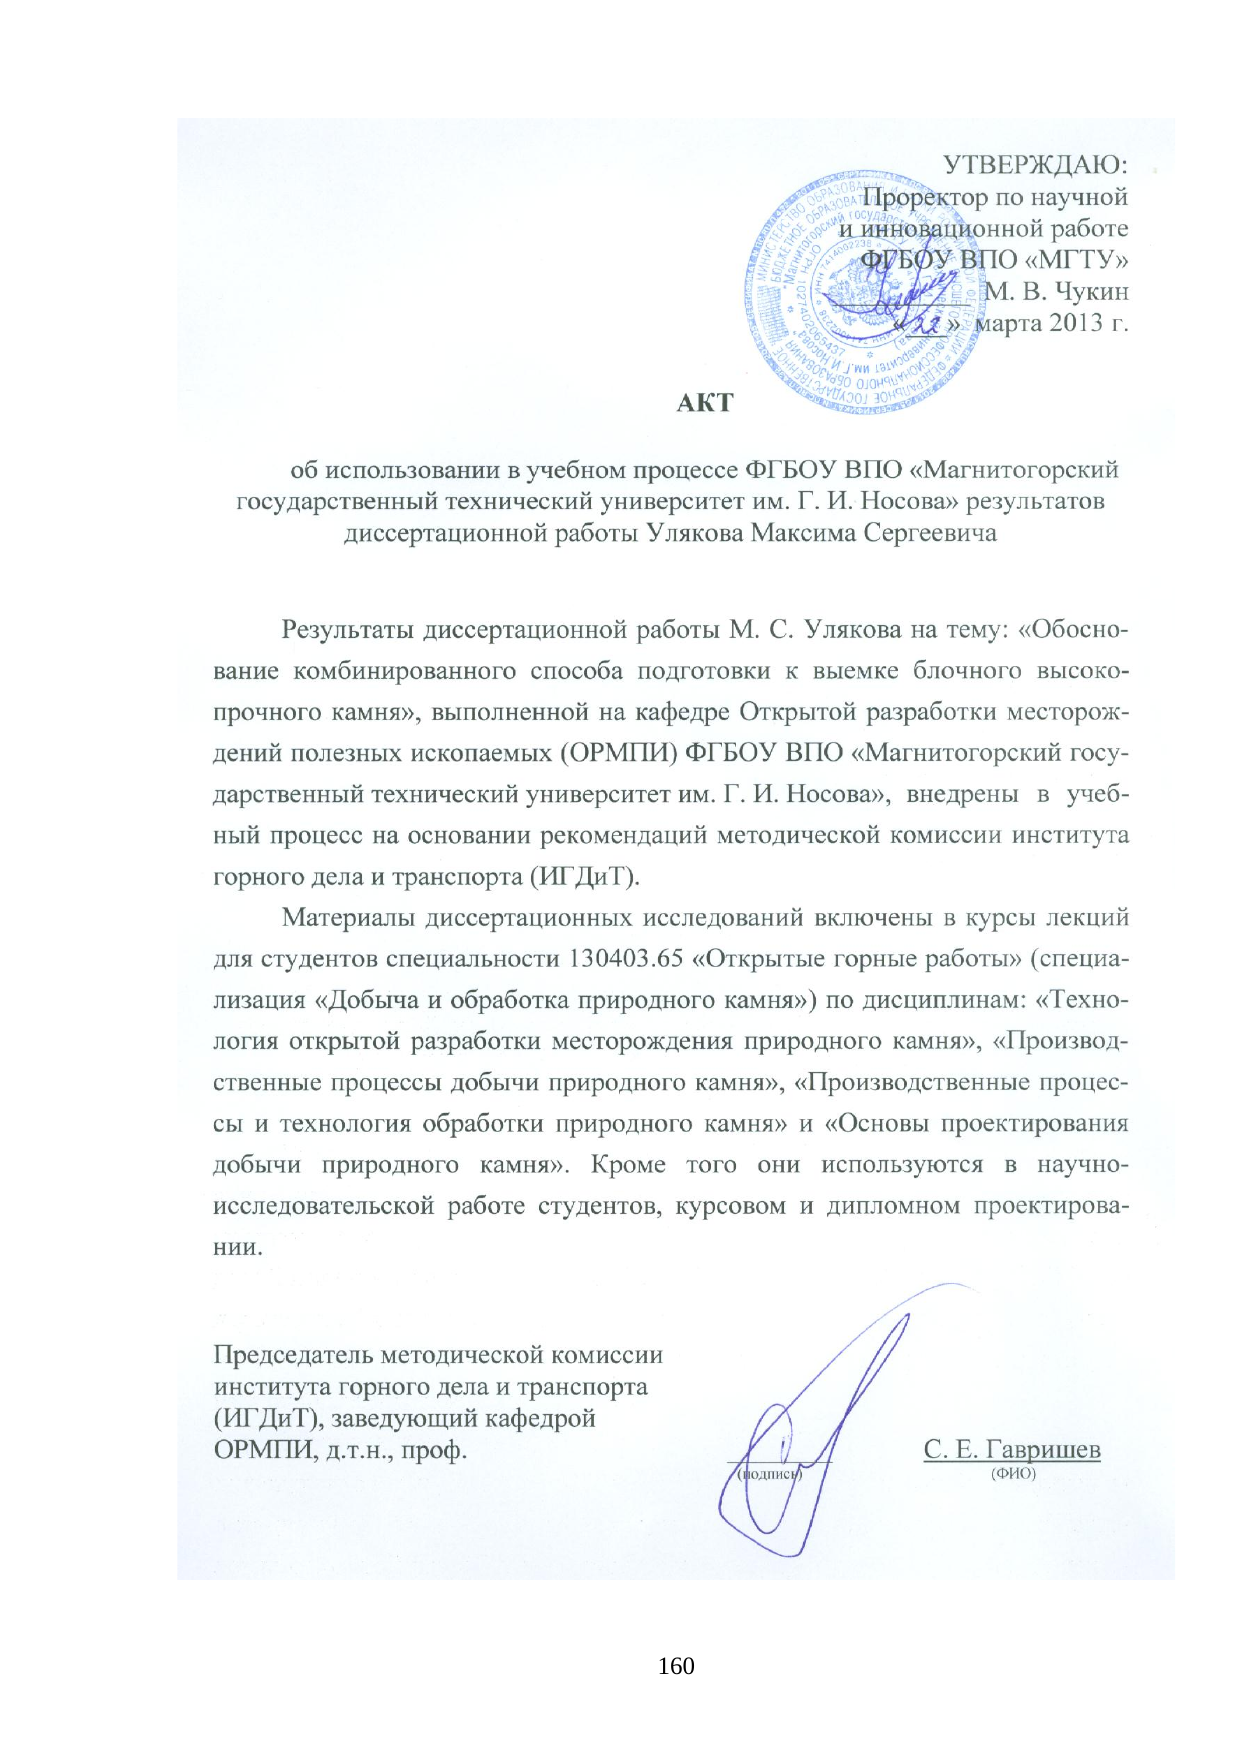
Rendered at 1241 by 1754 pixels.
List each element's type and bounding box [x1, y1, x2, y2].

picture [177, 118, 1176, 1580]
